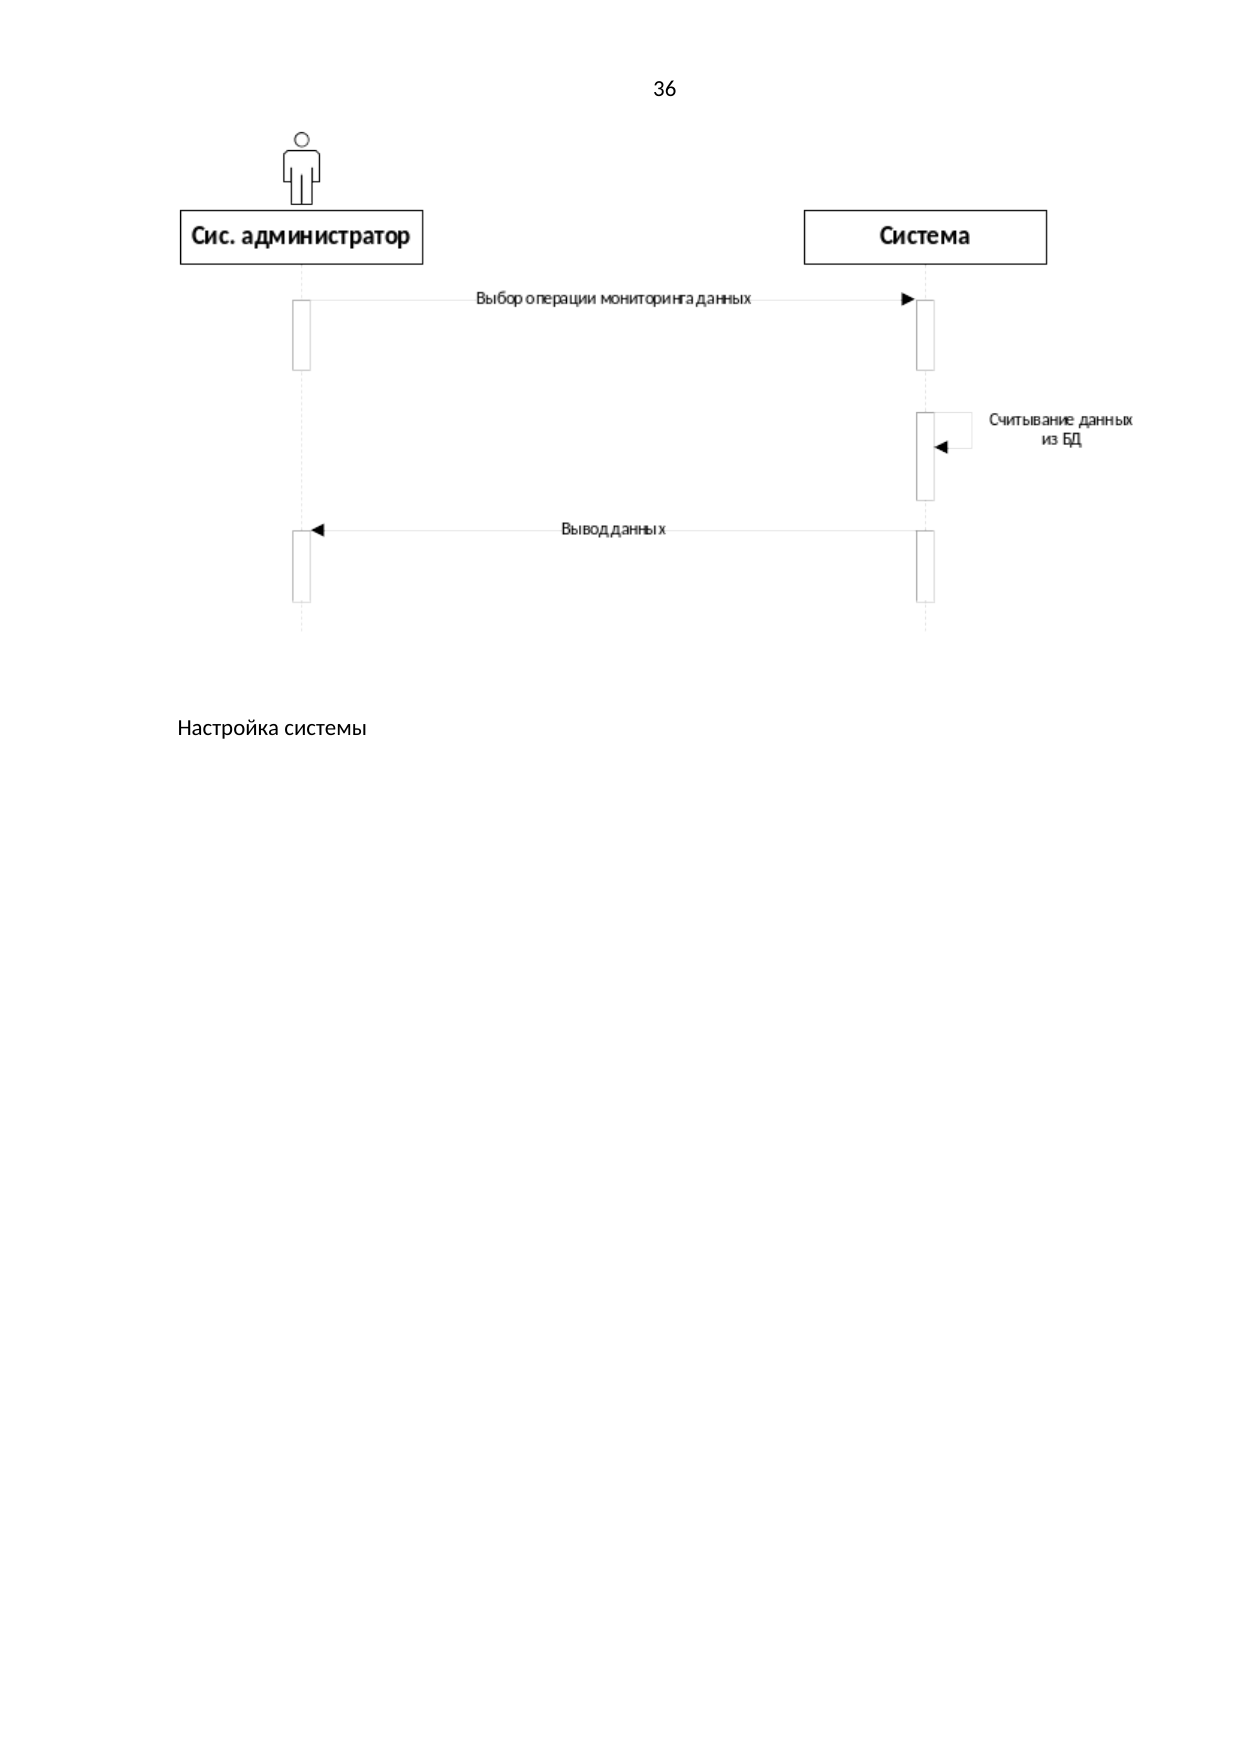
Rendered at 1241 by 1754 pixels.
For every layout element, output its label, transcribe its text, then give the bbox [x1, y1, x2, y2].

text Настройка системы [177, 713, 1152, 741]
